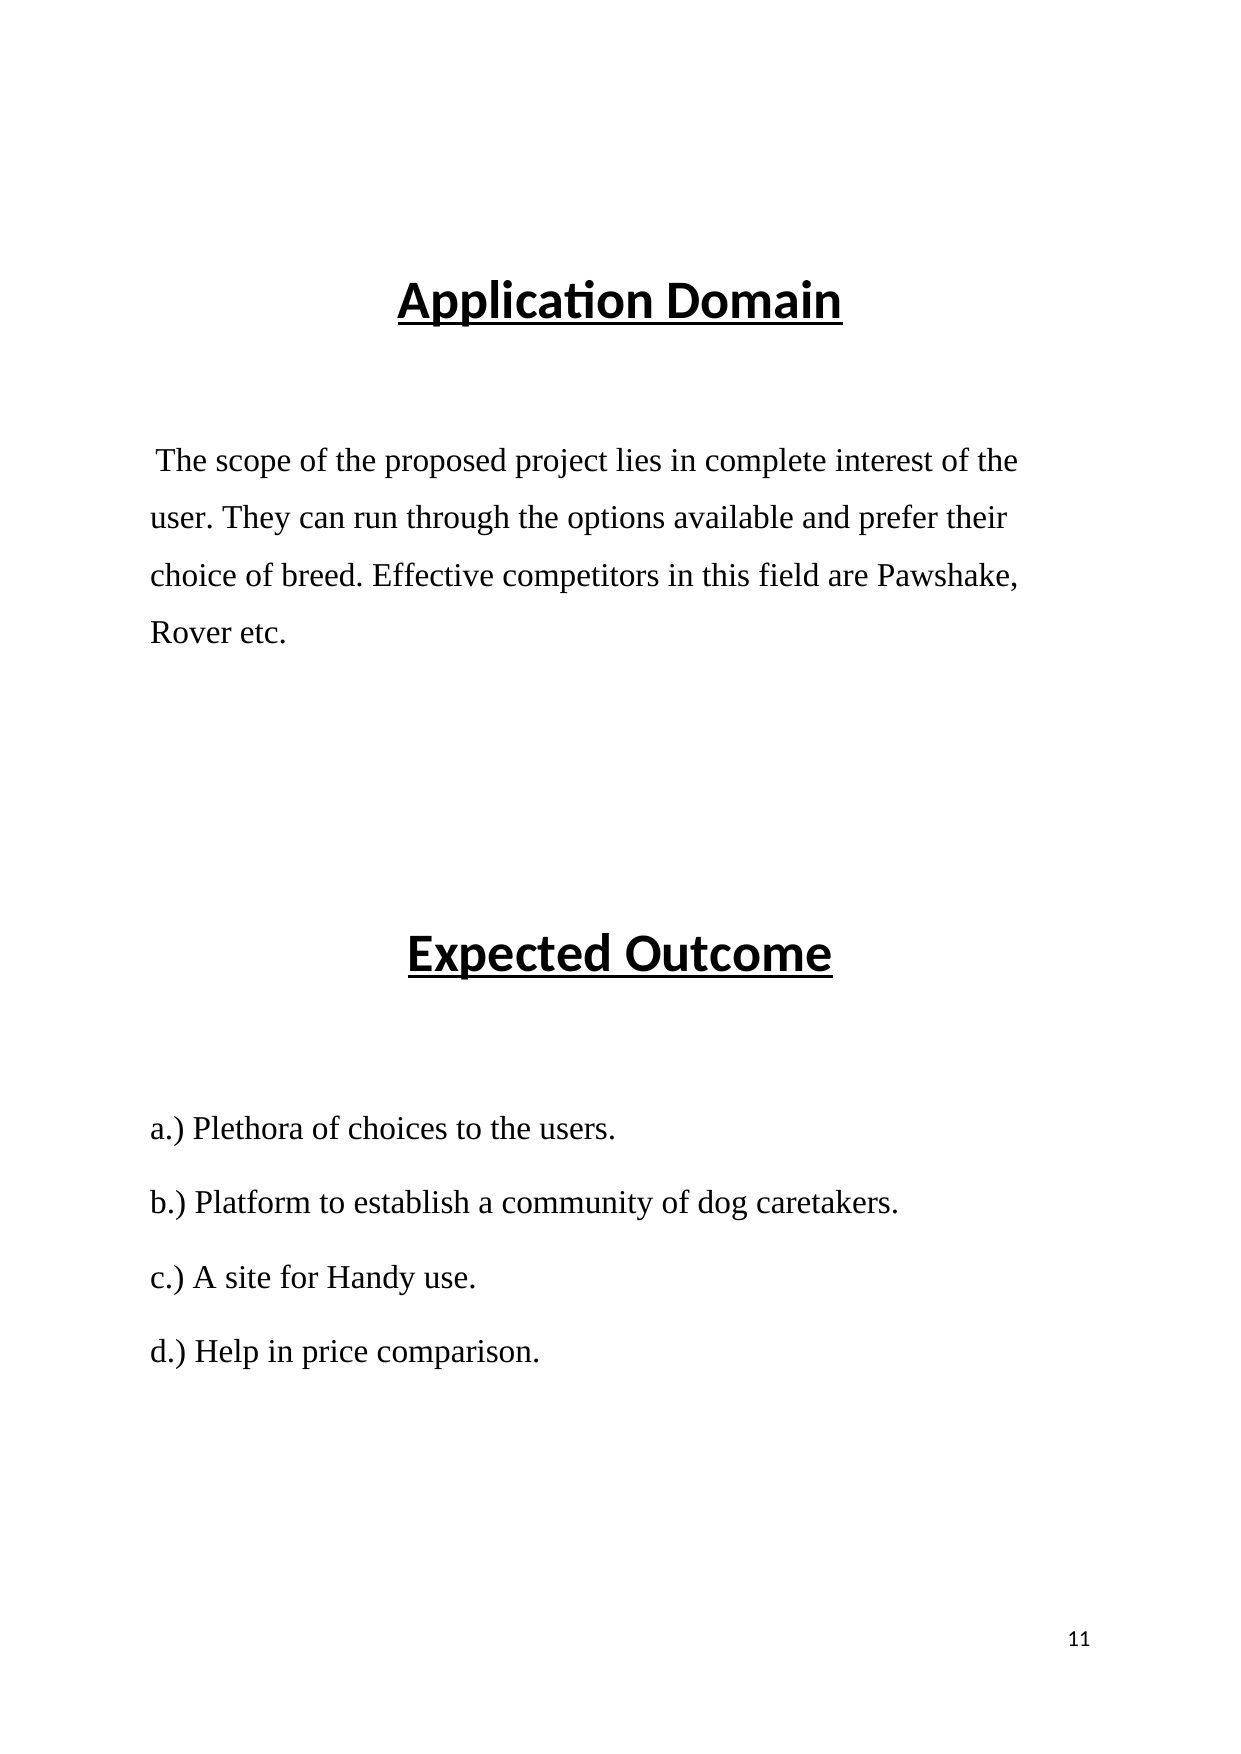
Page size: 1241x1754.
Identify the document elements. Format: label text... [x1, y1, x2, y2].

text a.) Plethora of choices to the users. [150, 1109, 1090, 1147]
text b.) Platform to establish a community of dog caretakers. [150, 1183, 1090, 1221]
text c.) A site for Handy use. [150, 1257, 1090, 1295]
text Expected Outcome [150, 919, 1090, 985]
text The scope of the proposed project lies in complete interest of the user. They can run through the options available and prefer their choice of breed. Effective competitors in this field are Pawshake, Rover etc. [150, 440, 1090, 651]
text d.) Help in price comparison. [150, 1331, 1090, 1369]
text Application Domain [150, 266, 1090, 332]
